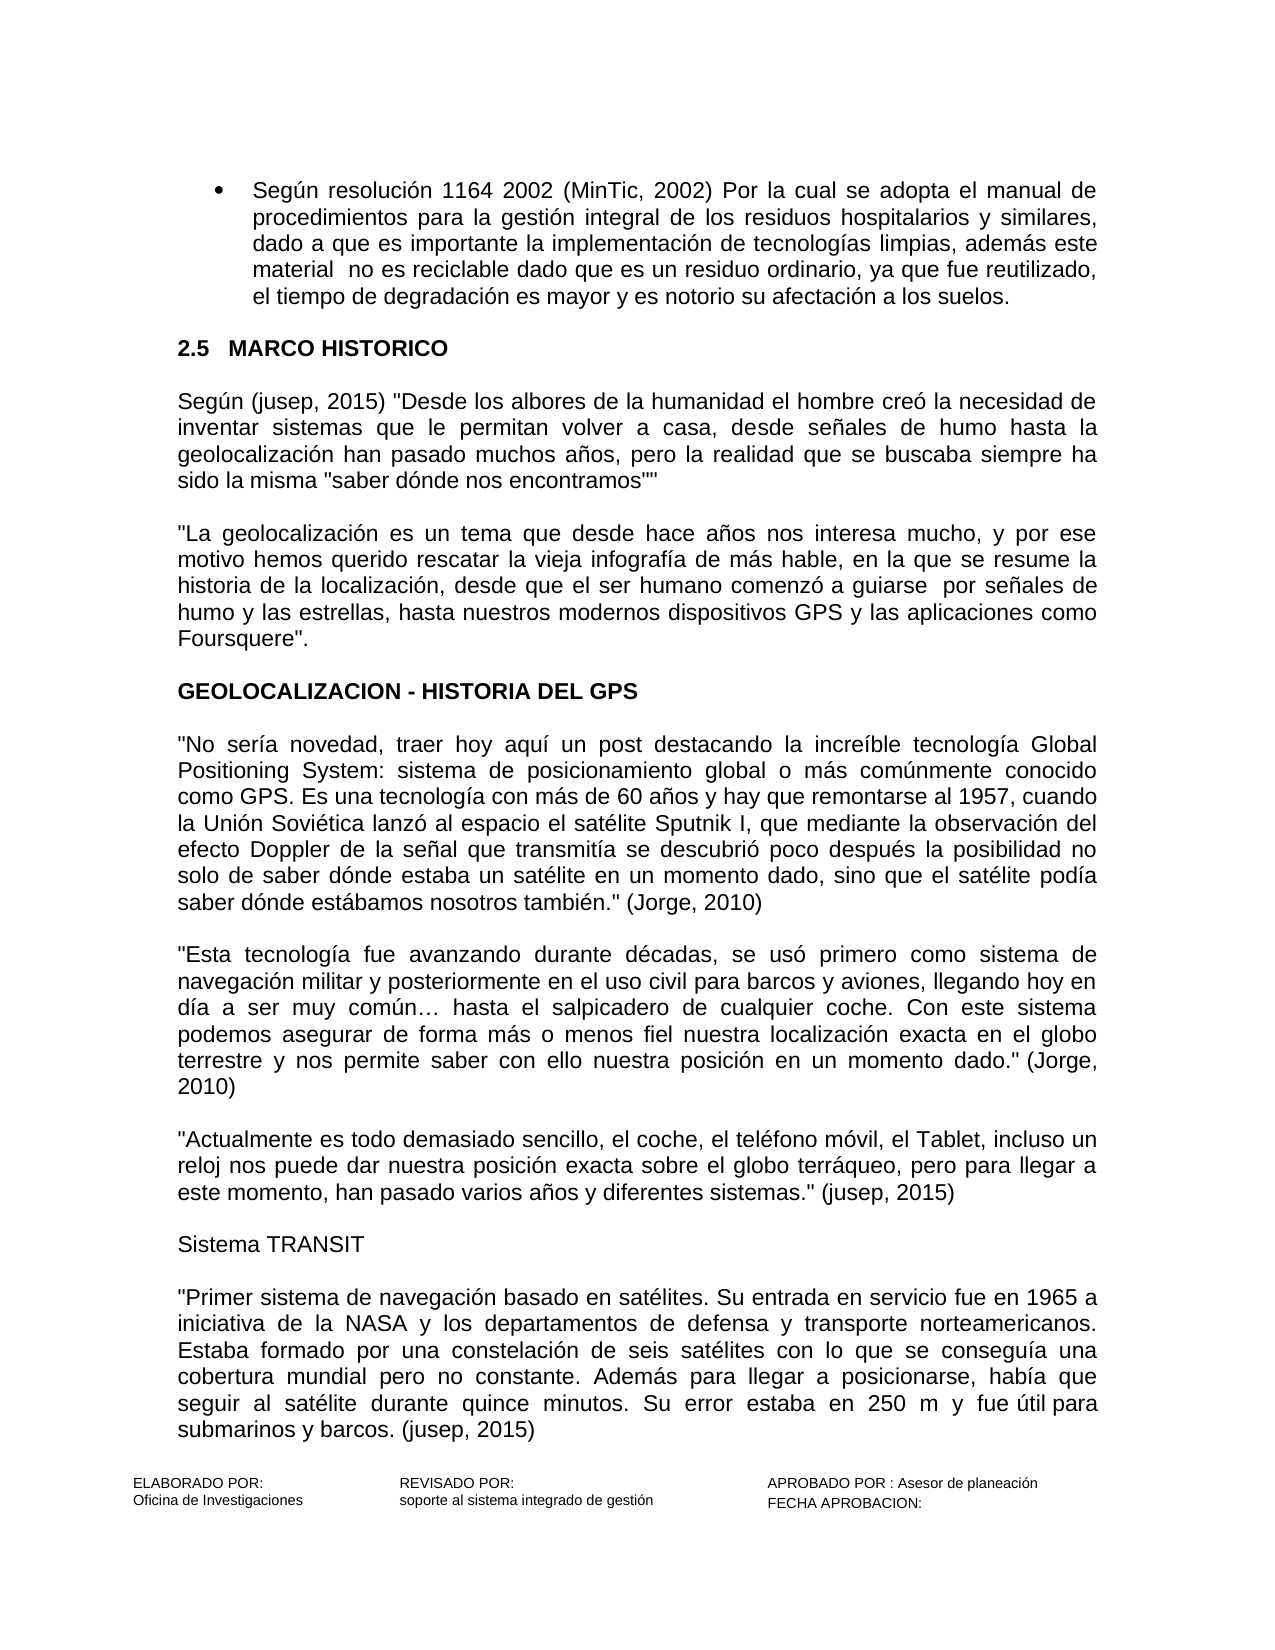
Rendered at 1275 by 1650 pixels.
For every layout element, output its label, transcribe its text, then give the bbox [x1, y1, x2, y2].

text Sistema TRANSIT [177, 1231, 1098, 1258]
text "Actualmente es todo demasiado sencillo, el coche, el teléfono móvil, el Tablet, incluso un reloj nos puede dar nuestra posición exacta sobre el globo terráqueo, pero para llegar a este momento, han pasado varios años y diferentes sistemas." [177, 1126, 1098, 1205]
text "Esta tecnología fue avanzando durante décadas, se usó primero como sistema de navegación militar y posteriormente en el uso civil para barcos y aviones, llegando hoy en día a ser muy común… hasta el salpicadero de cualquier coche. Con este sistema podemos asegurar de forma más o menos fiel nuestra localización exacta en el globo terrestre y nos permite saber con ello nuestra posición en un momento dado." [177, 941, 1098, 1099]
text GEOLOCALIZACION - HISTORIA DEL GPS [177, 678, 1098, 704]
text "Primer sistema de navegación basado en satélites. Su entrada en servicio fue en 1965 a iniciativa de la NASA y los departamentos de defensa y transporte norteamericanos. Estaba formado por una constelación de seis satélites con lo que se conseguía una cobertura mundial pero no constante. Además para llegar a posicionarse, había que seguir al satélite durante quince minutos. Su error estaba en 250 m y fue útil para submarinos y barcos. [177, 1284, 1098, 1442]
text "La geolocalización es un tema que desde hace años nos interesa mucho, y por ese motivo hemos querido rescatar la vieja infografía de más hable, en la que se resume la historia de la localización, desde que el ser humano comenzó a guiarse por señales de humo y las estrellas, hasta nuestros modernos dispositivos GPS y las aplicaciones como Foursquere". [177, 520, 1098, 652]
text 2.5 MARCO HISTORICO [177, 335, 1098, 362]
list Según resolución 1164 2002 Por la cual se adopta el manual de procedimientos para la gestión integral de los residuos hospitalarios y similares, dado a que es importante la implementación de tecnologías limpias, además este material no es reciclable dado que es un residuo ordinario, ya que fue reutilizado, el tiempo de degradación es mayor y es notorio su afectación a los suelos. [215, 177, 1098, 309]
text "No sería novedad, traer hoy aquí un post destacando la increíble tecnología Global Positioning System: sistema de posicionamiento global o más comúnmente conocido como GPS. Es una tecnología con más de 60 años y hay que remontarse al 1957, cuando la Unión Soviética lanzó al espacio el satélite Sputnik I, que mediante la observación del efecto Doppler de la señal que transmitía se descubrió poco después la posibilidad no solo de saber dónde estaba un satélite en un momento dado, sino que el satélite podía saber dónde estábamos nosotros también." [177, 731, 1098, 915]
text Según "Desde los albores de la humanidad el hombre creó la necesidad de inventar sistemas que le permitan volver a casa, desde señales de humo hasta la geolocalización han pasado muchos años, pero la realidad que se buscaba siempre ha sido la misma "saber dónde nos encontramos"" [177, 388, 1098, 493]
